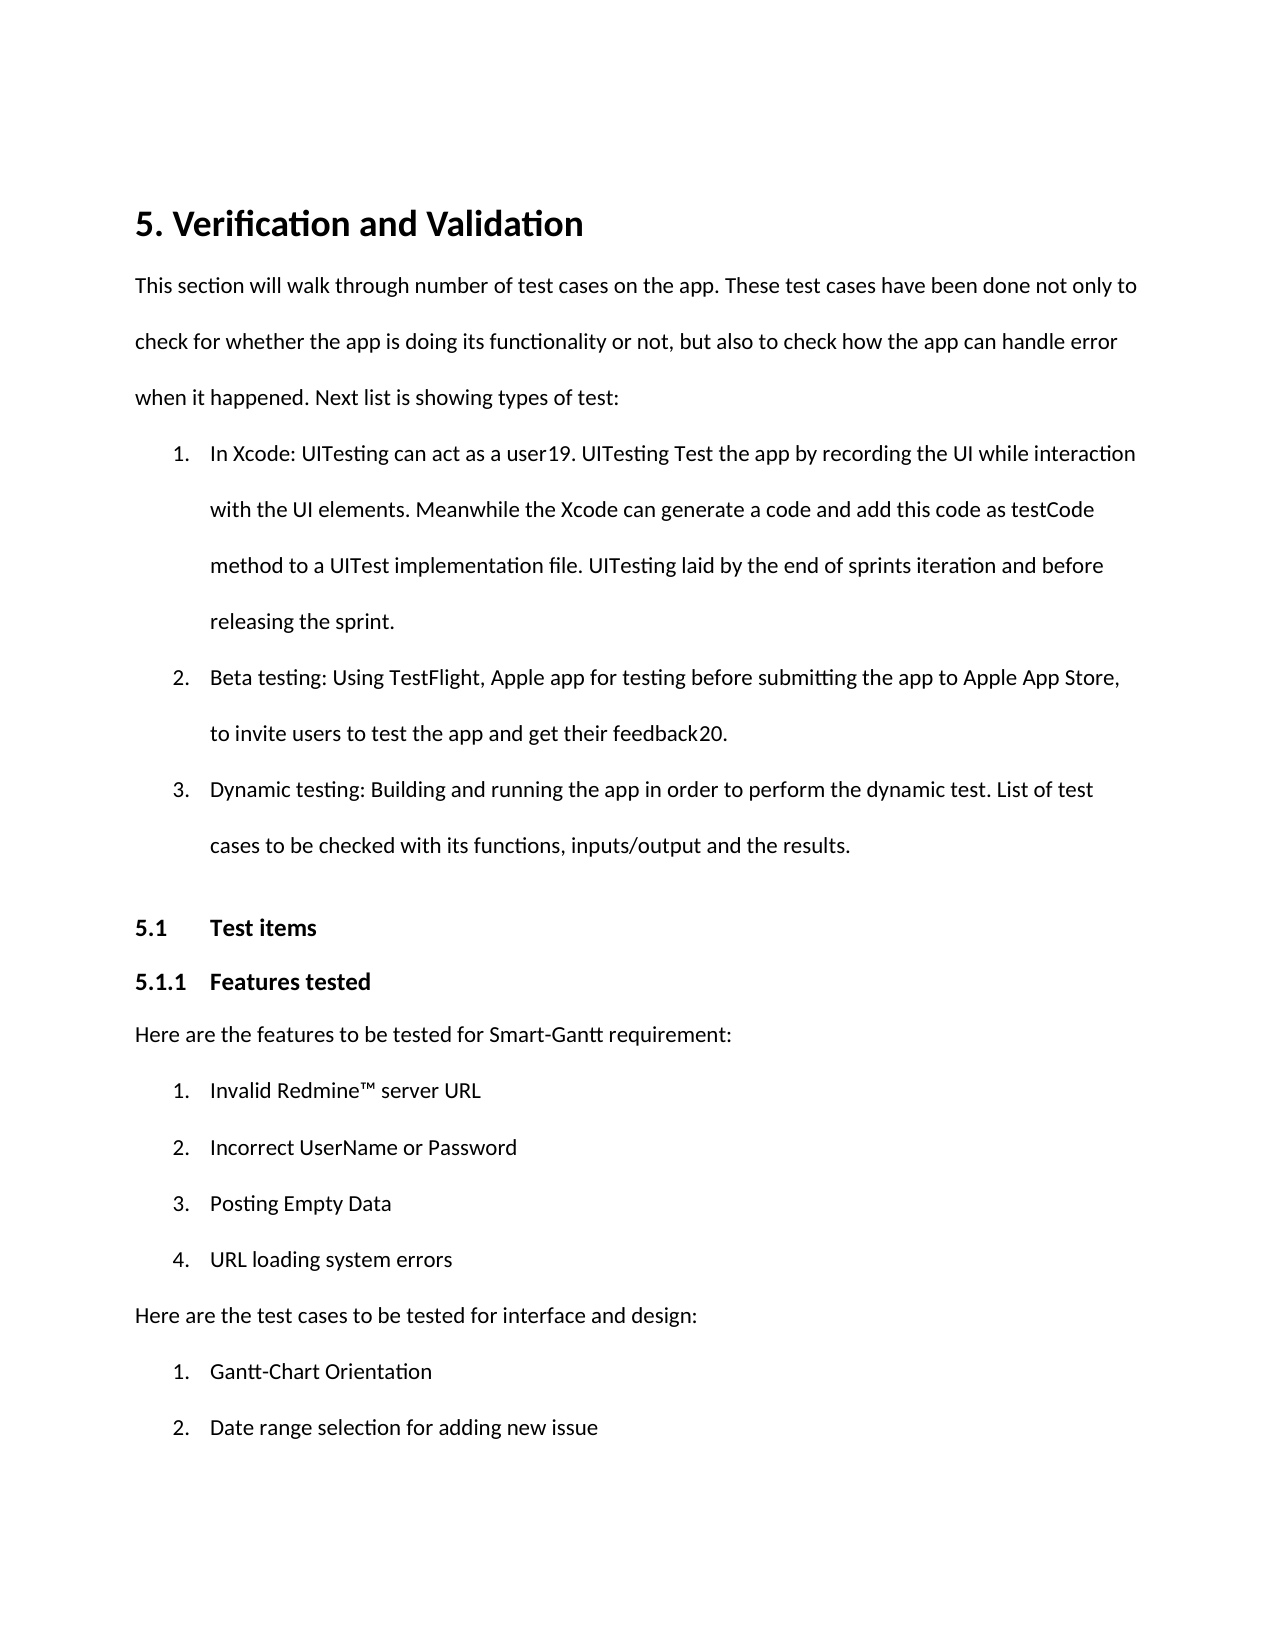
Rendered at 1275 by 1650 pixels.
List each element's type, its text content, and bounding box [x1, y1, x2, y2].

list Date range selection for adding new issue [172, 1413, 1140, 1441]
list Incorrect UserName or Password [172, 1133, 1140, 1161]
list Invalid Redmine™ server URL [172, 1077, 1140, 1105]
list Gantt-Chart Orientation [172, 1357, 1140, 1385]
subtitle Test items [135, 916, 1140, 941]
list In Xcode: UITesting can act as a user. UITesting Test the app by recording the UI while interaction with the UI elements. Meanwhile the Xcode can generate a code and add this code as testCode method to a UITest implementation file. UITesting laid by the end of sprints iteration and before releasing the sprint. [172, 439, 1140, 635]
list Posting Empty Data [172, 1189, 1140, 1217]
list Beta testing: Using TestFlight, Apple app for testing before submitting the app to Apple App Store, to invite users to test the app and get their feedback. [172, 663, 1140, 747]
subtitle Features tested [135, 971, 1140, 996]
text Here are the test cases to be tested for interface and design: [135, 1301, 1140, 1329]
list URL loading system errors [172, 1245, 1140, 1273]
subtitle Verification and Validation [135, 200, 1140, 246]
text This section will walk through number of test cases on the app. These test cases have been done not only to check for whether the app is doing its functionality or not, but also to check how the app can handle error when it happened. Next list is showing types of test: [135, 271, 1140, 411]
text Here are the features to be tested for Smart-Gantt requirement: [135, 1021, 1140, 1049]
list Dynamic testing: Building and running the app in order to perform the dynamic test. List of test cases to be checked with its functions, inputs/output and the results. [172, 775, 1140, 859]
